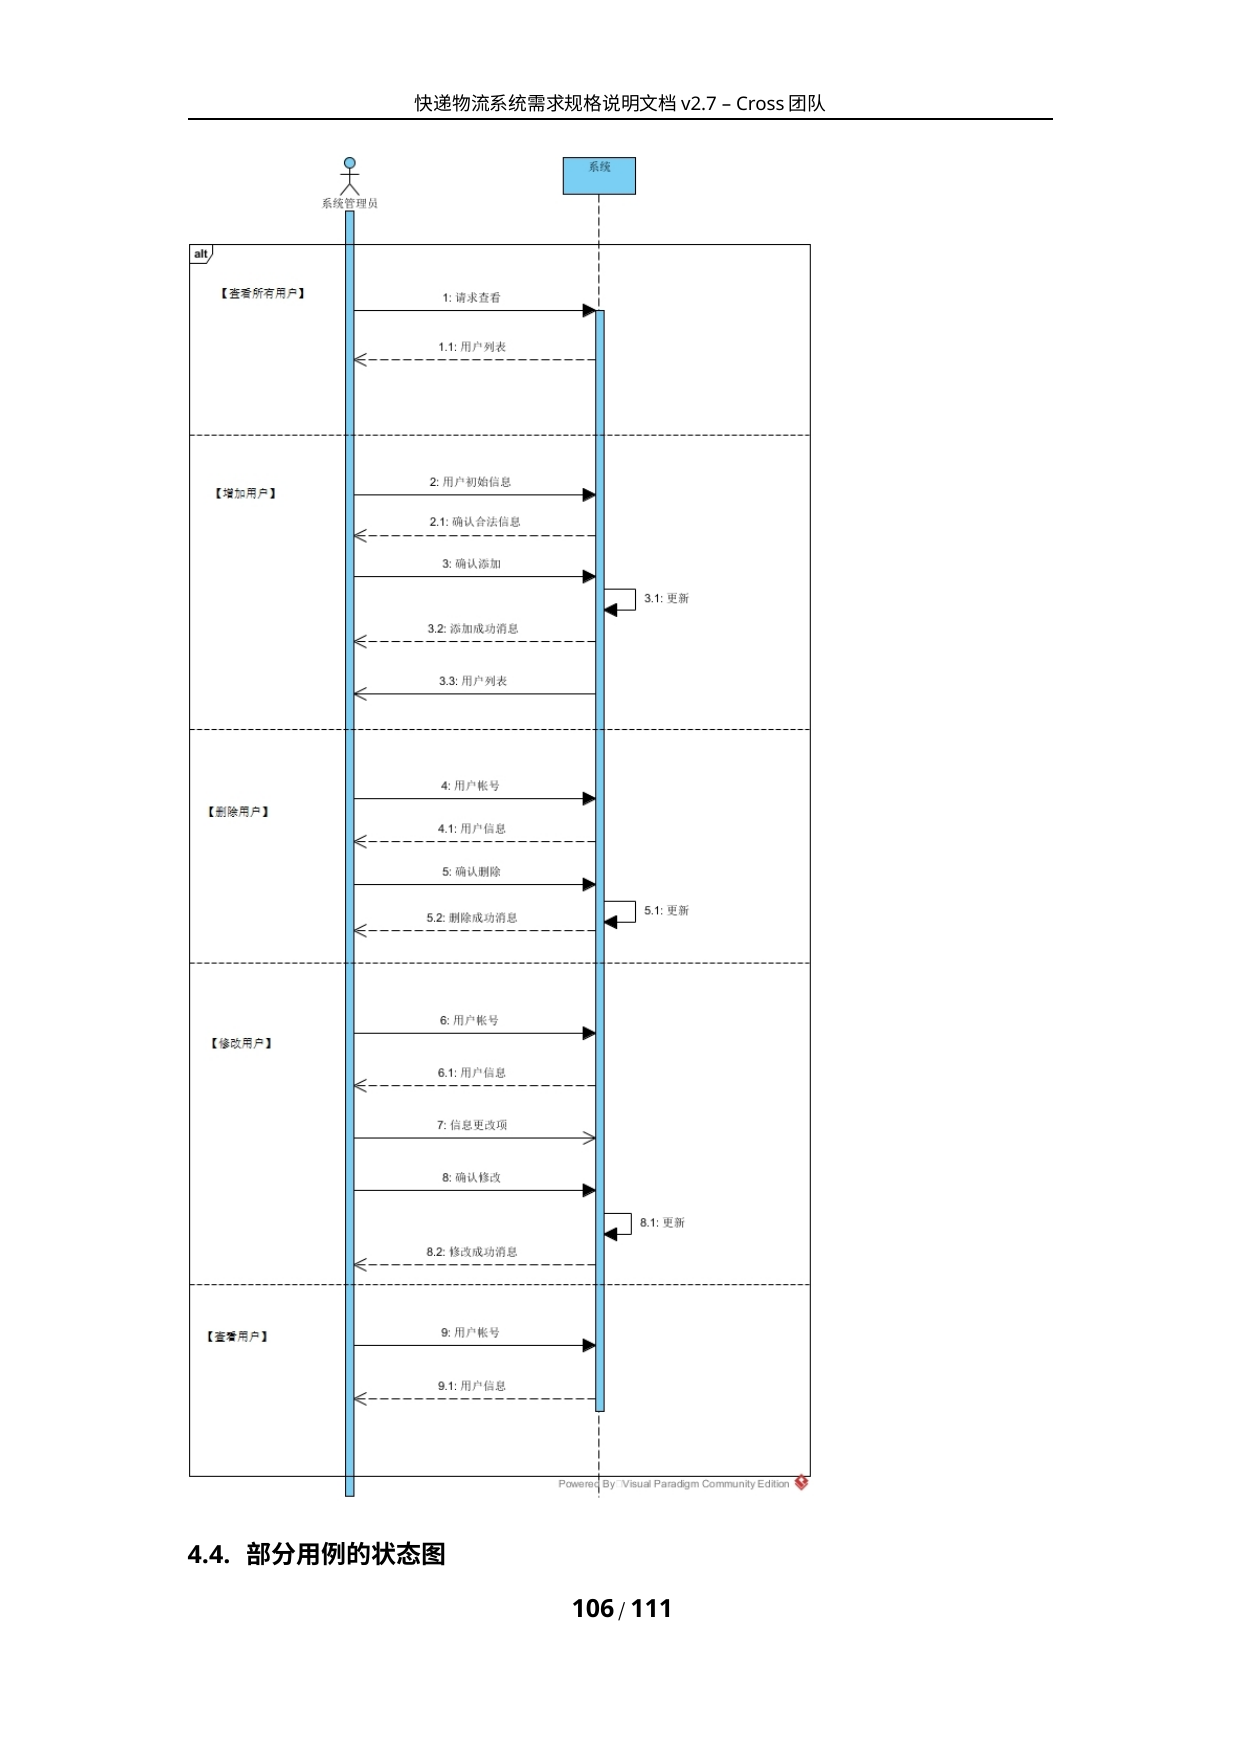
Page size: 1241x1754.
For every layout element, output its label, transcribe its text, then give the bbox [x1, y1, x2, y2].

text 部分用例的状态图 [187, 1521, 1053, 1586]
picture [187, 155, 814, 1501]
